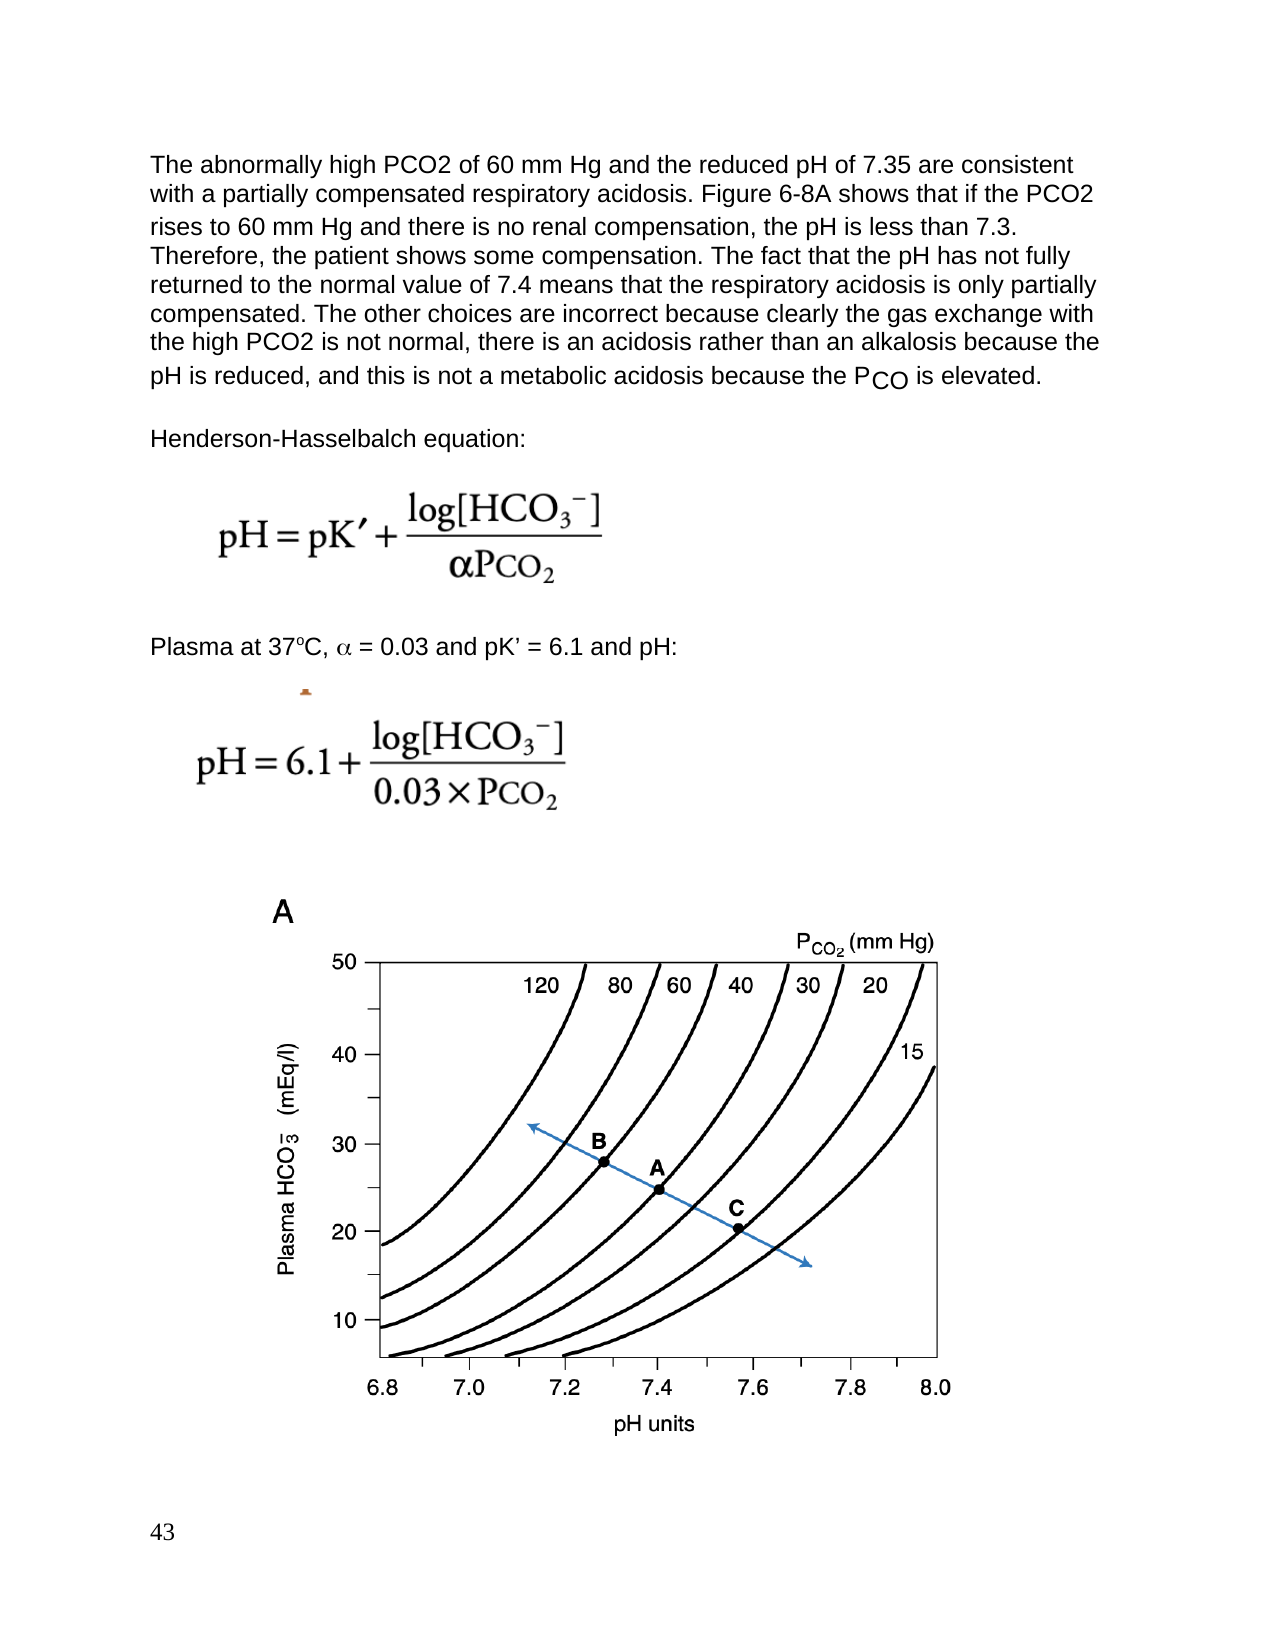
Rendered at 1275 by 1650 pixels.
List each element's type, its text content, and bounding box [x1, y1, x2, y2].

text Henderson-Hasselbalch equation: [150, 423, 1125, 452]
picture [150, 481, 650, 603]
picture [150, 689, 632, 834]
text Plasma at 37oC, = 0.03 and pK’ = 6.1 and pH: [150, 631, 1125, 660]
picture [219, 862, 1056, 1450]
text The abnormally high PCO2 of 60 mm Hg and the reduced pH of 7.35 are consistent with a partially compensated respiratory acidosis. Figure 6-8A shows that if the PCO2 rises to 60 mm Hg and there is no renal compensation, the pH is less than 7.3. Therefore, the patient shows some compensation. The fact that the pH has not fully returned to the normal value of 7.4 means that the respiratory acidosis is only partially compensated. The other choices are incorrect because clearly the gas exchange with the high PCO2 is not normal, there is an acidosis rather than an alkalosis because the pH is reduced, and this is not a metabolic acidosis because the PCO is elevated. [150, 150, 1125, 394]
